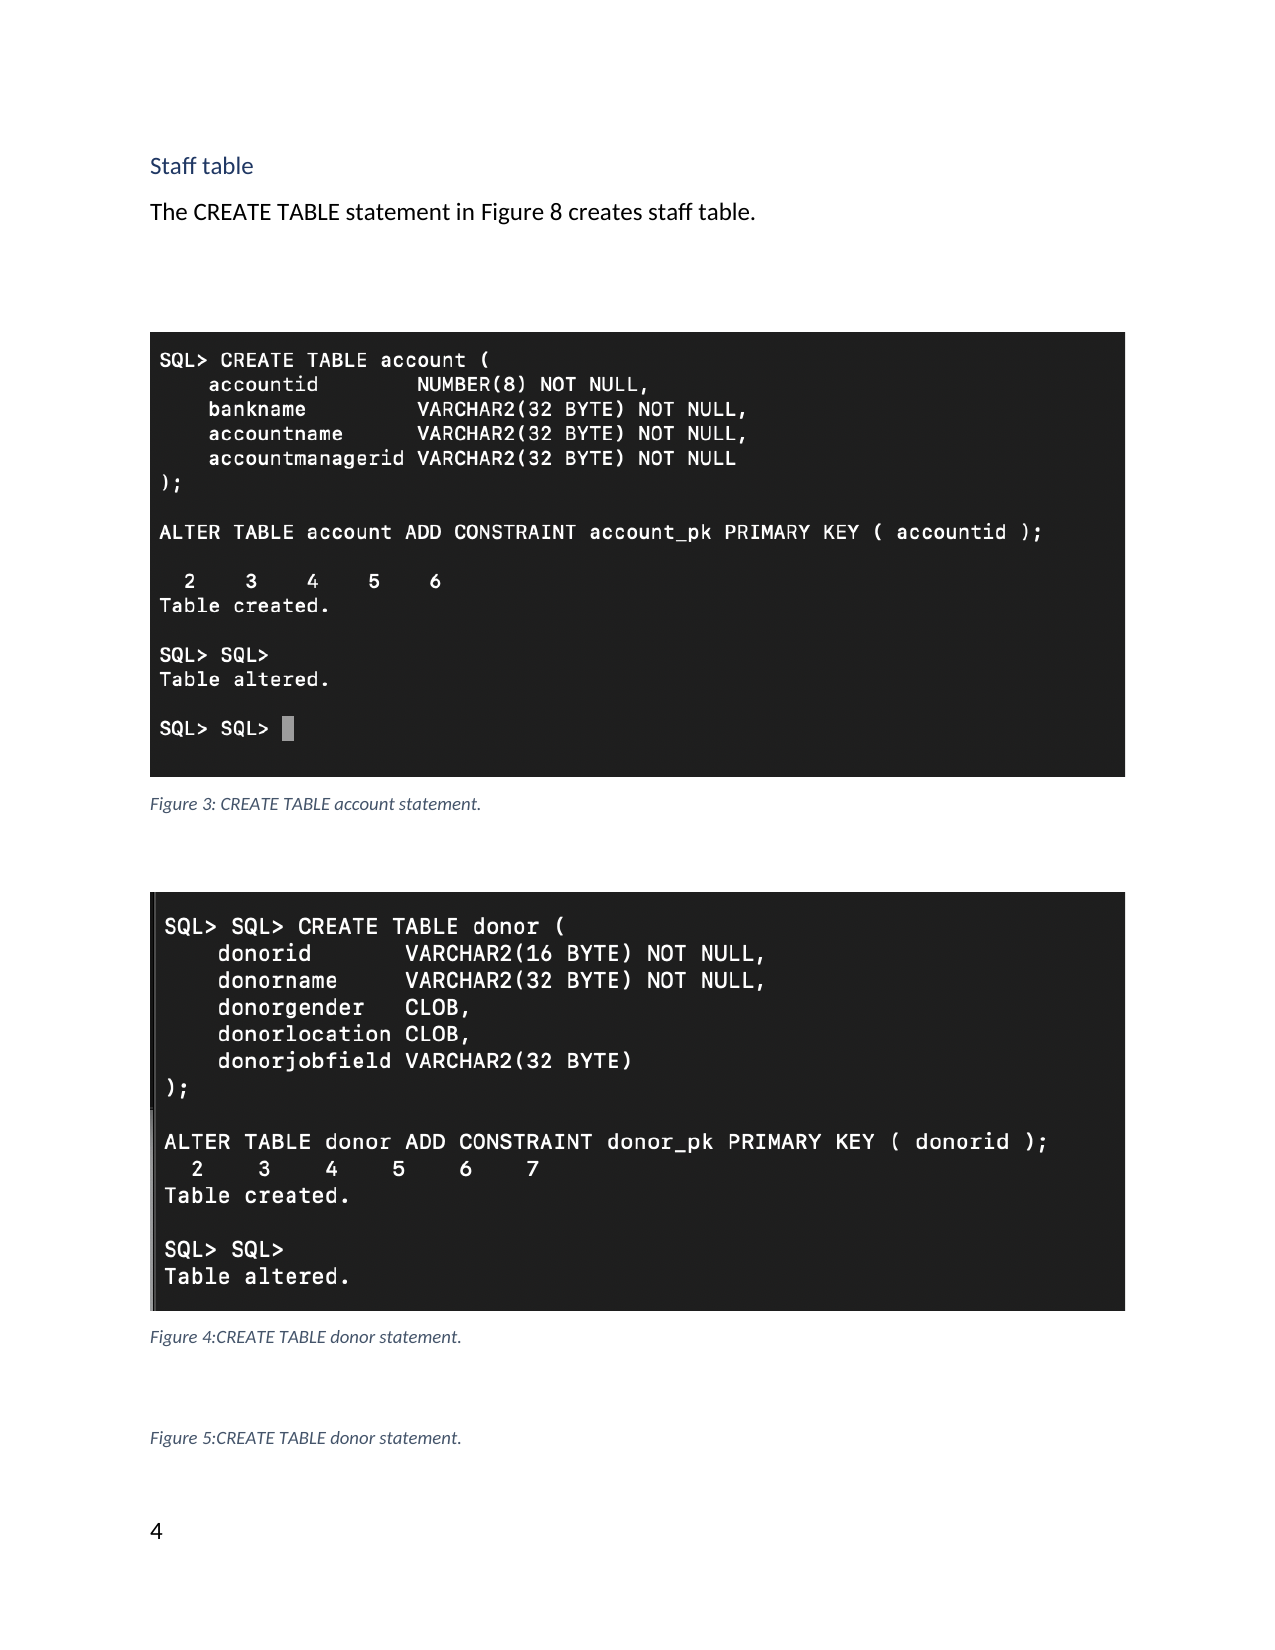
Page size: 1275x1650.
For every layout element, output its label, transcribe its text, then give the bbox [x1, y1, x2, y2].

subtitle Staff table [150, 150, 1125, 181]
picture [150, 892, 1125, 1311]
picture [150, 332, 1125, 777]
text Figure 3: CREATE TABLE account statement. [150, 792, 1125, 815]
